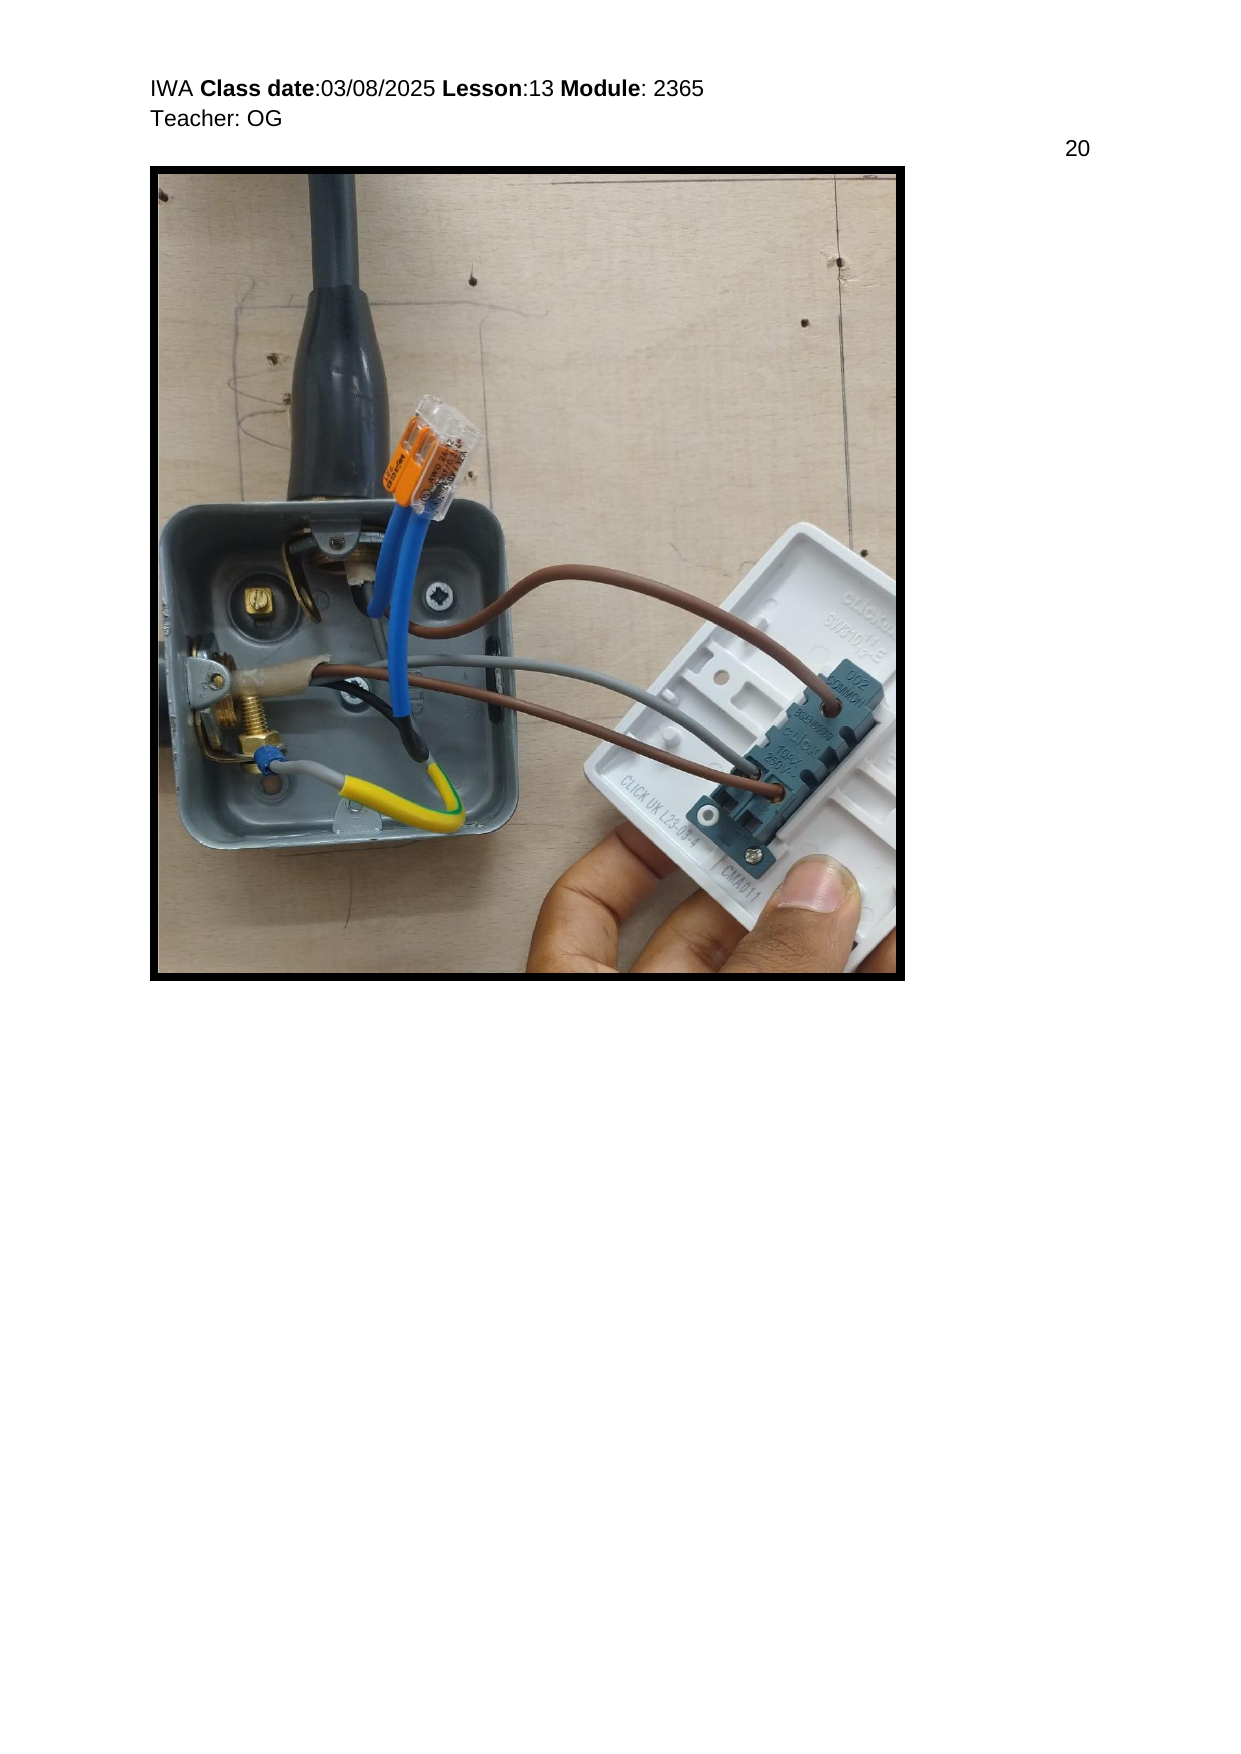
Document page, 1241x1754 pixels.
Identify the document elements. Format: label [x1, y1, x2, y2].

picture [158, 174, 896, 973]
